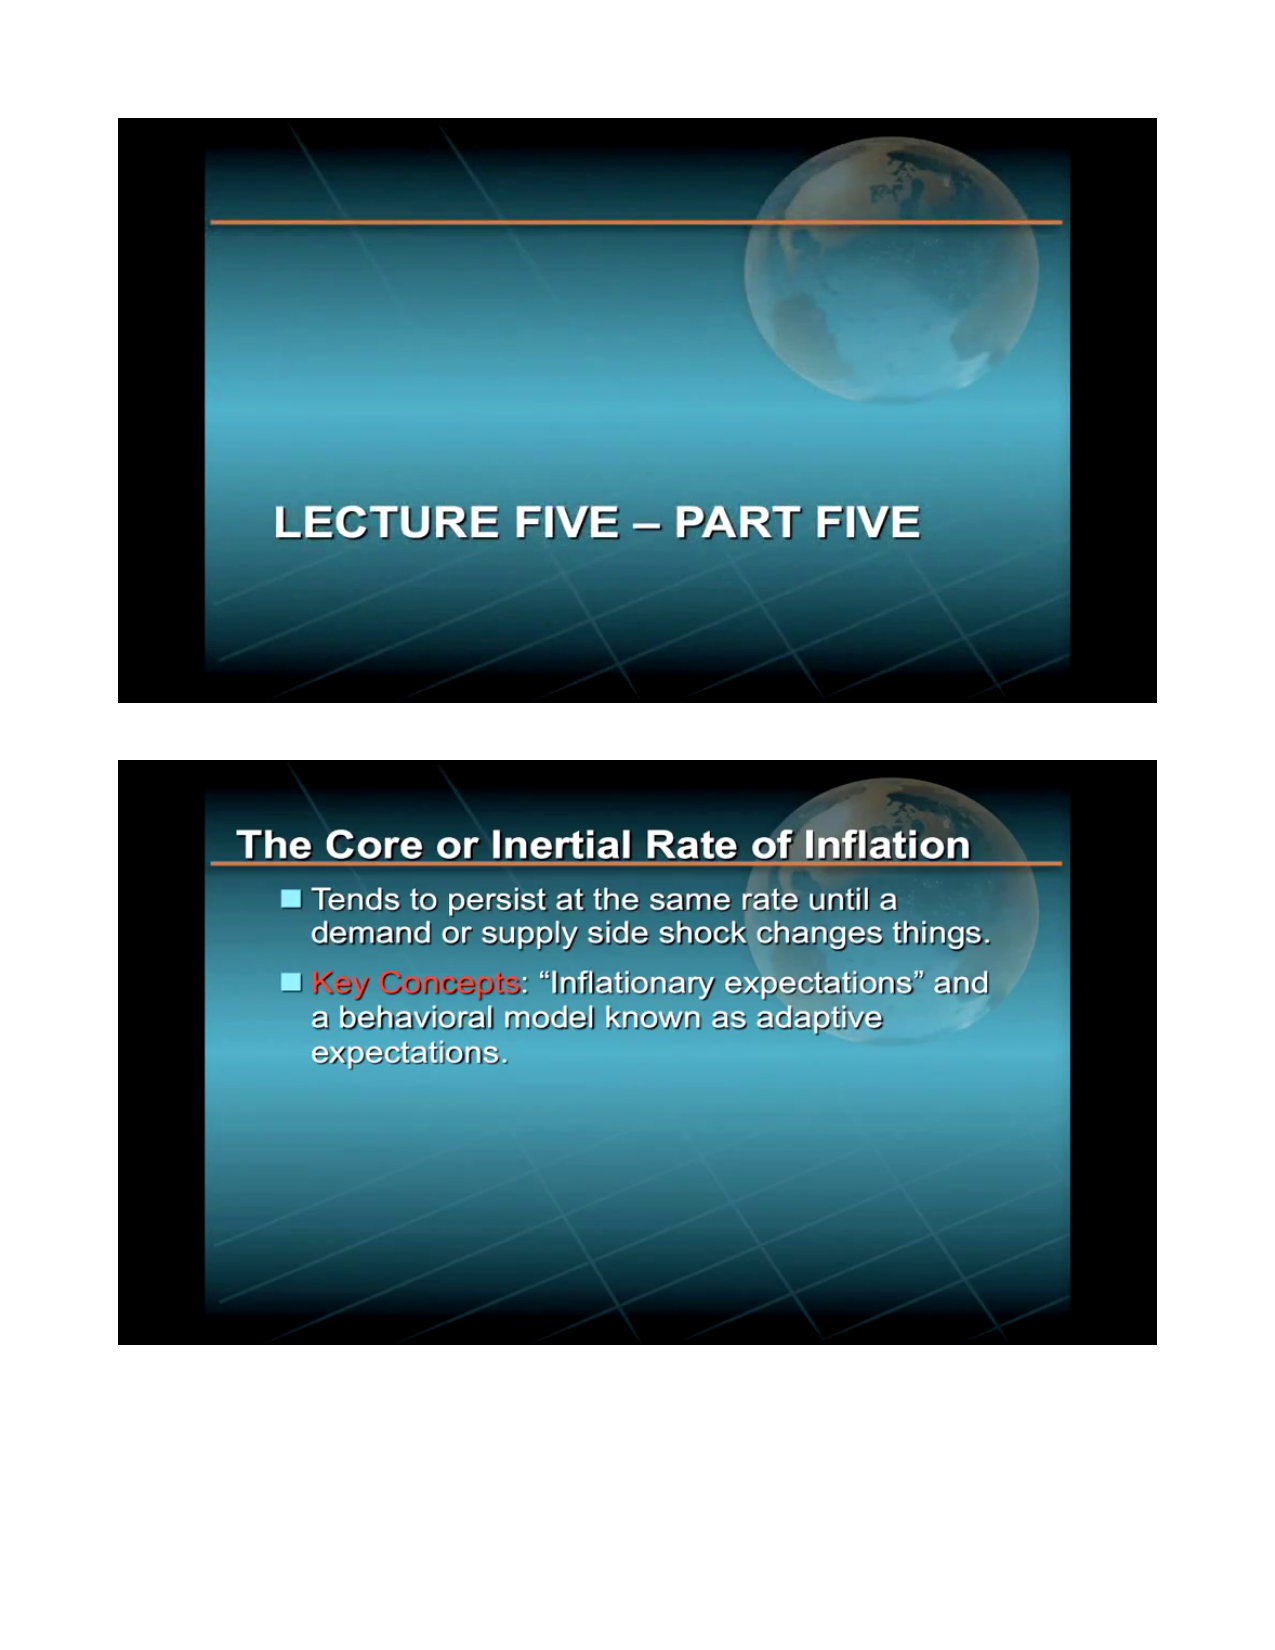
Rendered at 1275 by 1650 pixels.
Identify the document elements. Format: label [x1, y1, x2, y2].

picture [118, 760, 1157, 1345]
picture [118, 118, 1157, 703]
